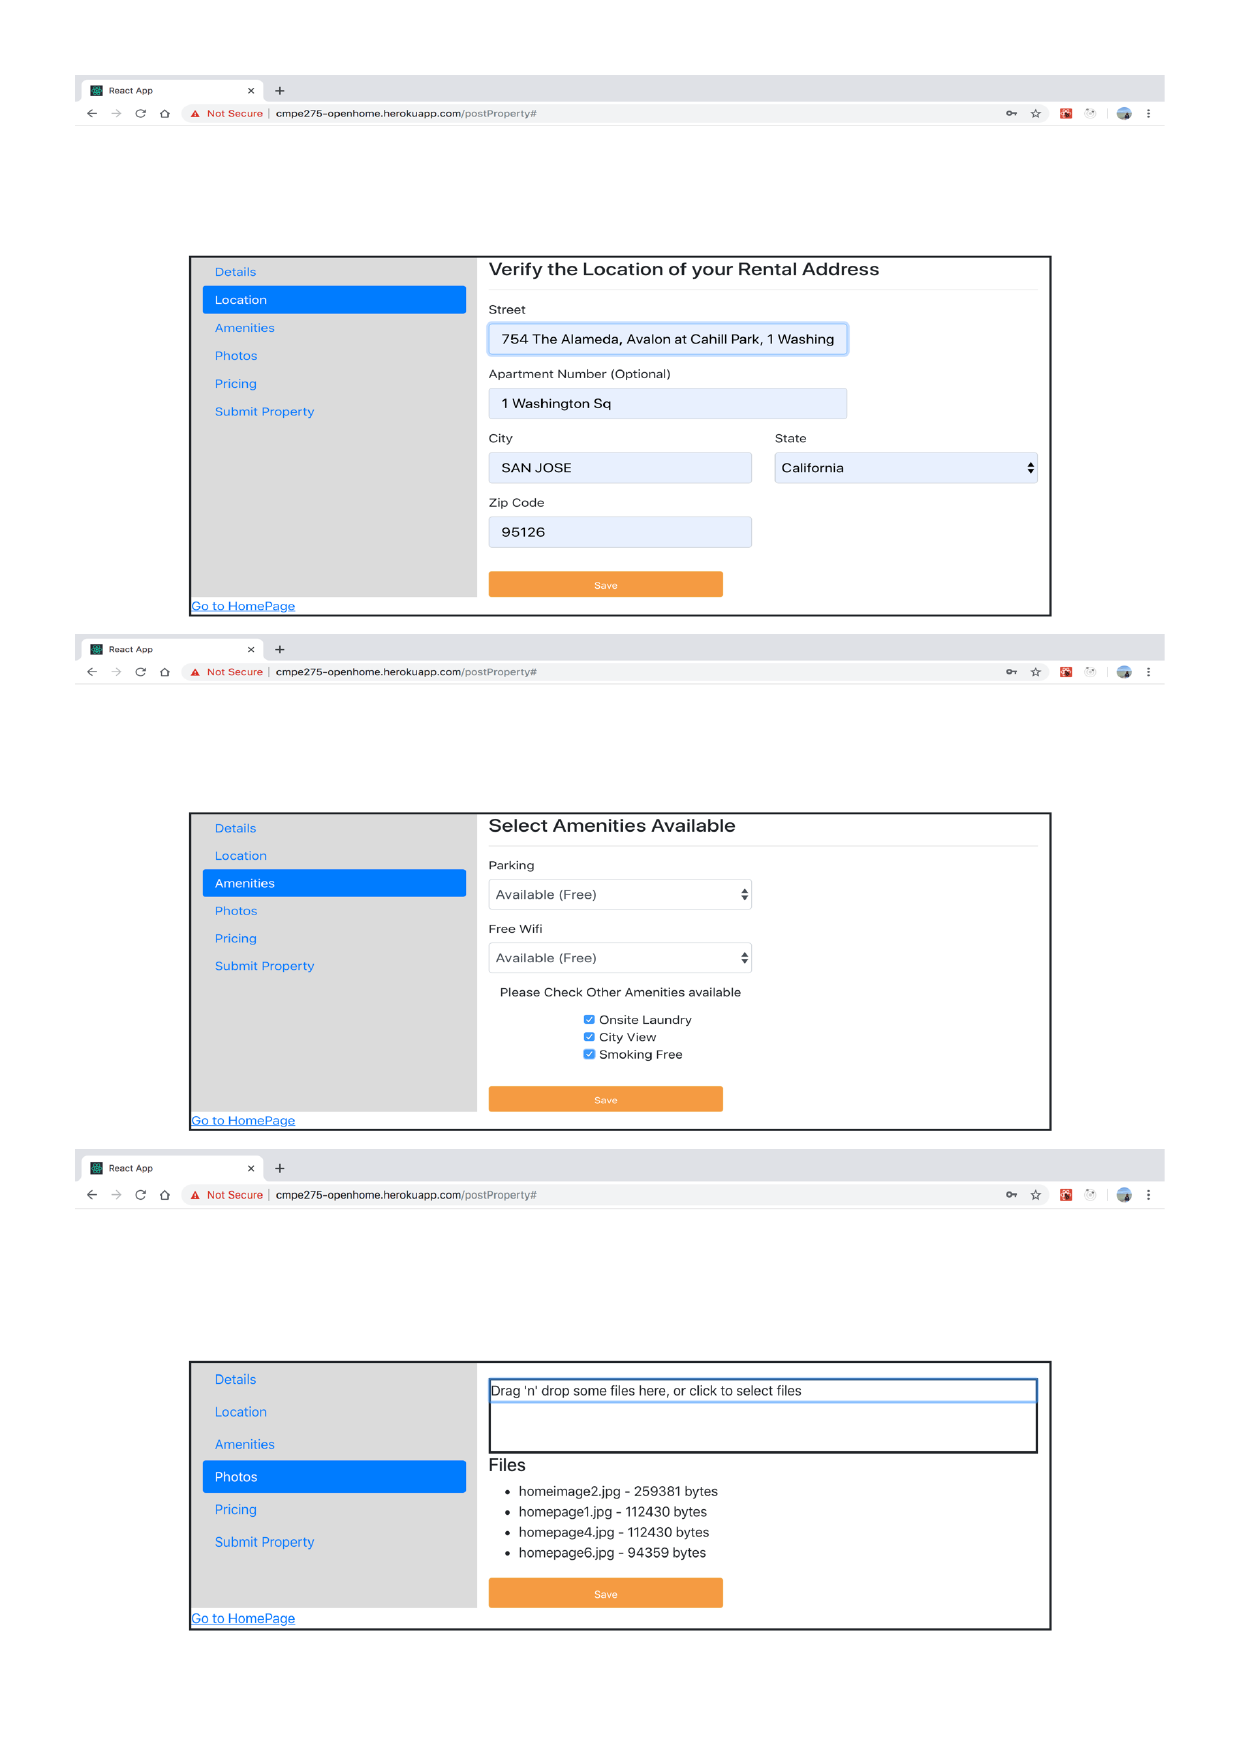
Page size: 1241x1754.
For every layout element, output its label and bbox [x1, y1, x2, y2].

picture [75, 75, 1165, 1663]
